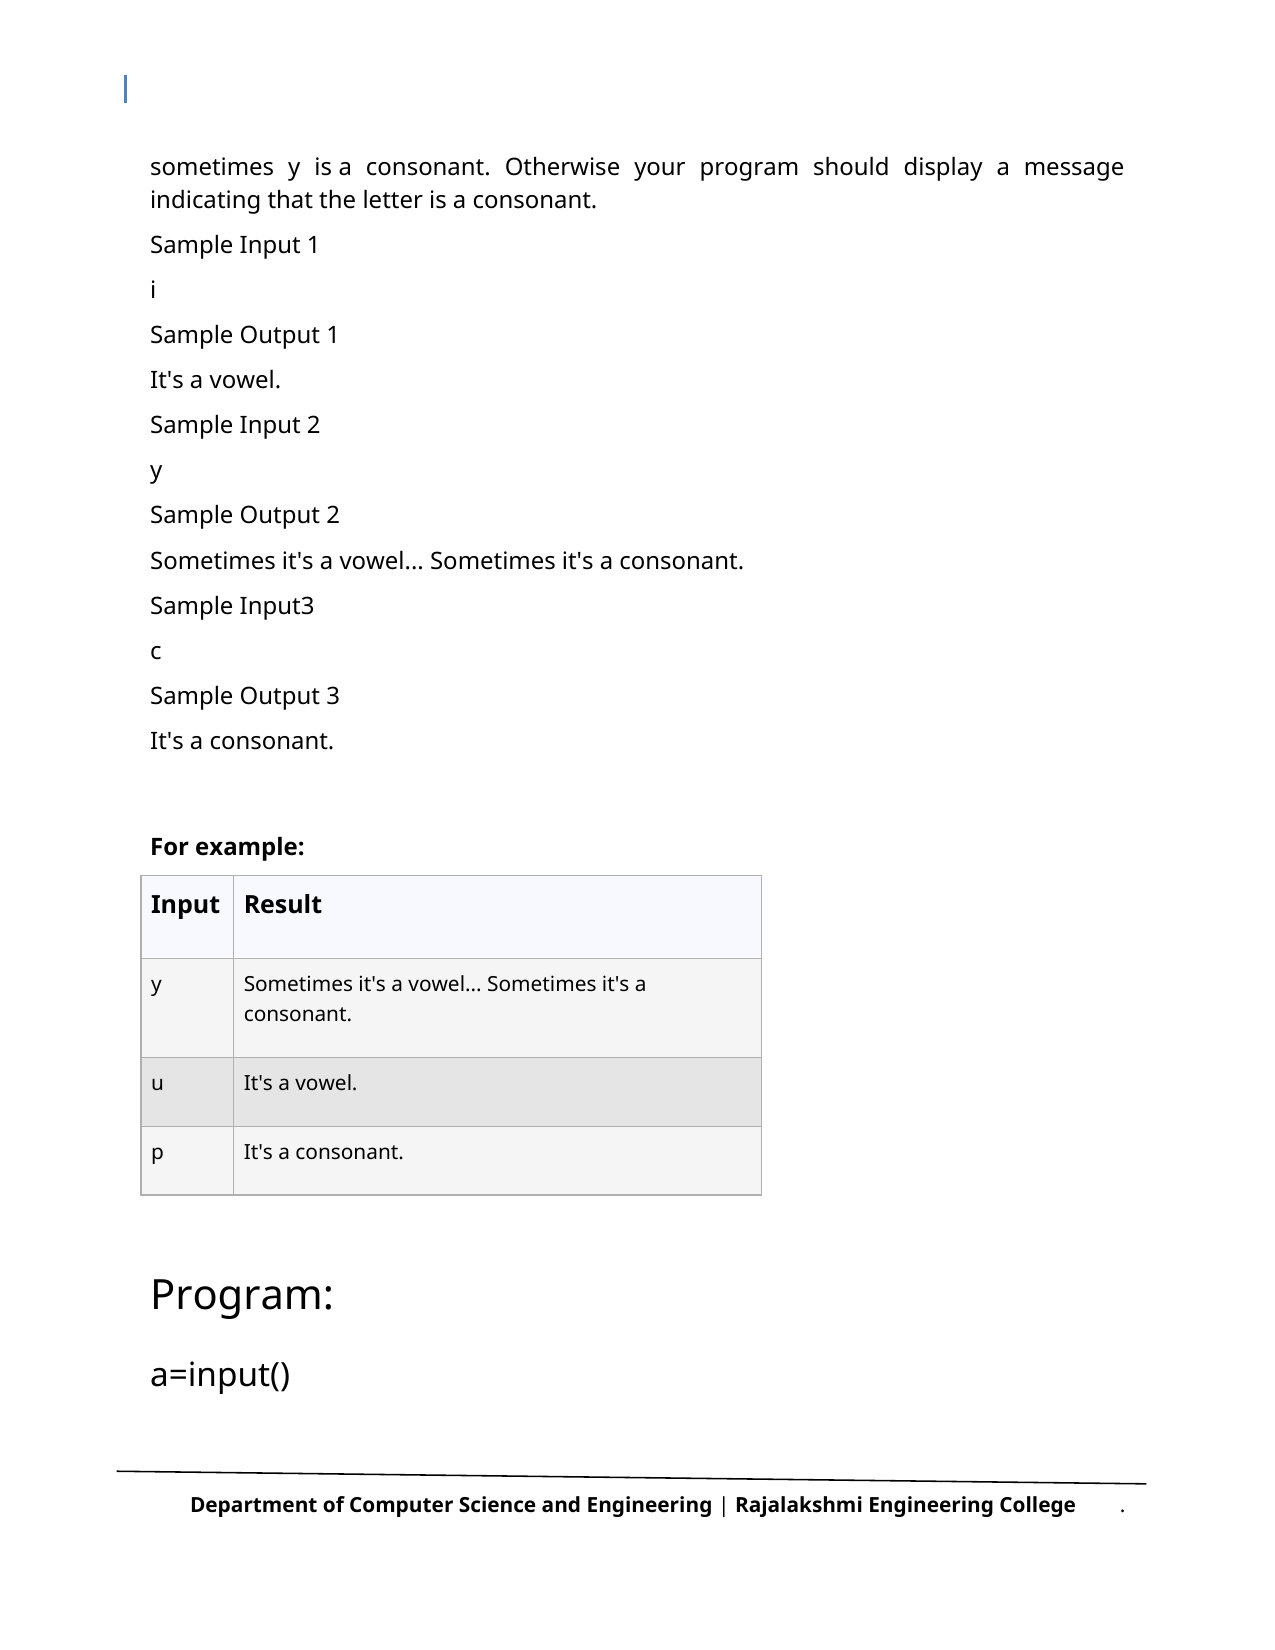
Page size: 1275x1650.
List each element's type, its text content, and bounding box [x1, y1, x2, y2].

text Sometimes it's a vowel... Sometimes it's a consonant. [150, 543, 1125, 576]
text Sample Output 2 [150, 498, 1125, 531]
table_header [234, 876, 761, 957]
text Sample Output 3 [150, 679, 1125, 711]
text Sample Input 1 [150, 228, 1125, 260]
text Program: [150, 1265, 1125, 1322]
text c [150, 634, 1125, 666]
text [150, 150, 1125, 215]
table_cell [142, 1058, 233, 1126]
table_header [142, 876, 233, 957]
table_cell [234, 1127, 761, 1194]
text a=input() [150, 1351, 1125, 1396]
text Sample Output 1 [150, 318, 1125, 351]
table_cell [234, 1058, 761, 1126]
text y [150, 453, 1125, 486]
text It's a consonant. [150, 724, 1125, 756]
text For example: [150, 829, 1125, 862]
text i [150, 273, 1125, 305]
text Sample Input3 [150, 588, 1125, 621]
text Sample Input 2 [150, 408, 1125, 441]
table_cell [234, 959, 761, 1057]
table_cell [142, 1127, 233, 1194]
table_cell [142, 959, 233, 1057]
text It's a vowel. [150, 363, 1125, 396]
